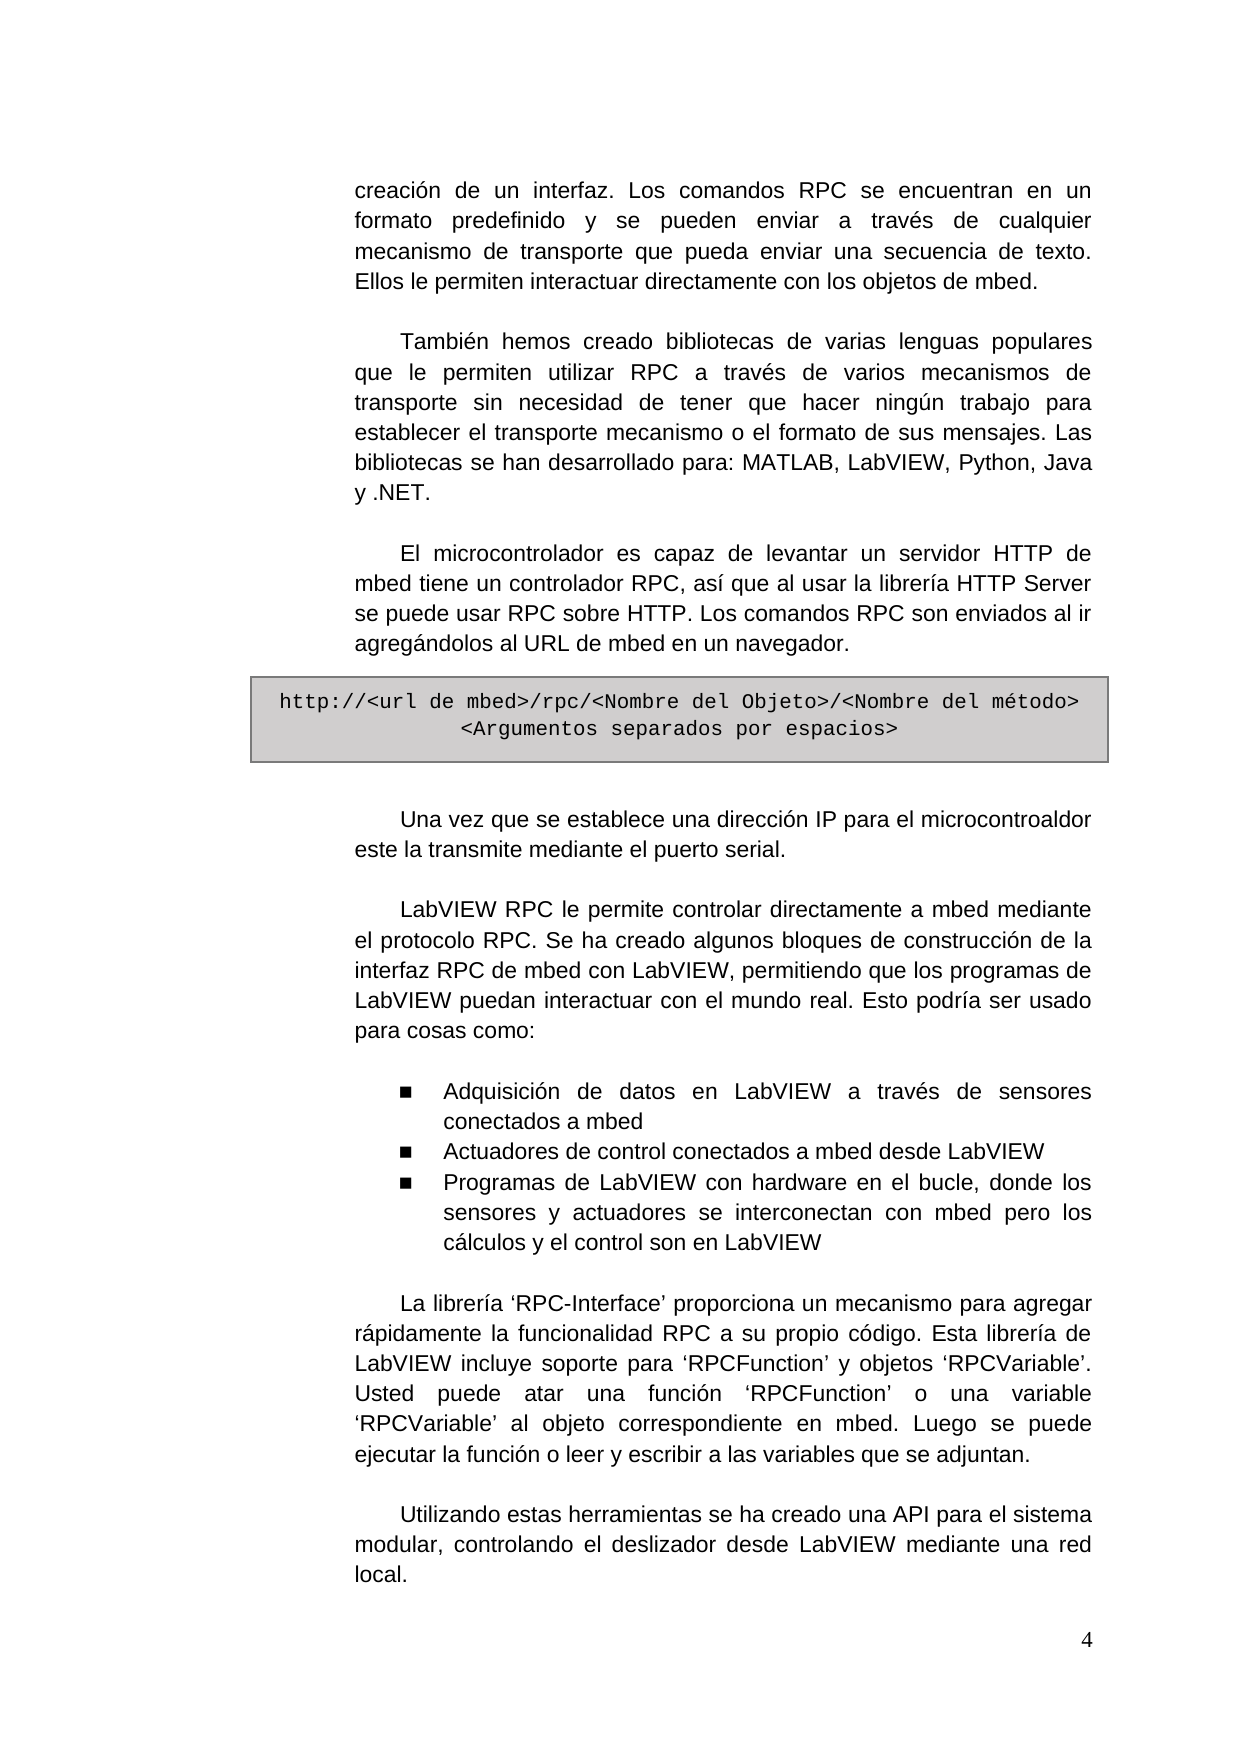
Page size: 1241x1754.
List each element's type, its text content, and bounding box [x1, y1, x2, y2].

text La librería ‘RPC-Interface’ proporciona un mecanismo para agregar rápidamente la funcionalidad RPC a su propio código. Esta librería de LabVIEW incluye soporte para ‘RPCFunction’ y objetos ‘RPCVariable’. Usted puede atar una función ‘RPCFunction’ o una variable ‘RPCVariable’ al objeto correspondiente en mbed. Luego se puede ejecutar la función o leer y escribir a las variables que se adjuntan. [354, 1289, 1092, 1467]
text El microcontrolador es capaz de levantar un servidor HTTP de mbed tiene un controlador RPC, así que al usar la librería HTTP Server se puede usar RPC sobre HTTP. Los comandos RPC son enviados al ir agregándolos al URL de mbed en un navegador. [354, 540, 1092, 657]
text Una vez que se establece una dirección IP para el microcontroaldor este la transmite mediante el puerto serial. [354, 806, 1092, 862]
list Adquisición de datos en LabVIEW a través de sensores conectados a mbed [399, 1078, 1092, 1134]
text LabVIEW RPC le permite controlar directamente a mbed mediante el protocolo RPC. Se ha creado algunos bloques de construcción de la interfaz RPC de mbed con LabVIEW, permitiendo que los programas de LabVIEW puedan interactuar con el mundo real. Esto podría ser usado para cosas como: [354, 896, 1092, 1044]
text Utilizando estas herramientas se ha creado una API para el sistema modular, controlando el deslizador desde LabVIEW mediante una red local. [354, 1501, 1092, 1588]
list Actuadores de control conectados a mbed desde LabVIEW [399, 1138, 1092, 1165]
list Programas de LabVIEW con hardware en el bucle, donde los sensores y actuadores se interconectan con mbed pero los cálculos y el control son en LabVIEW [399, 1169, 1092, 1256]
text http://<url de mbed>/rpc/<Nombre del Objeto>/<Nombre del método> <Argumentos separados por espacios> [266, 691, 1092, 772]
text También hemos creado bibliotecas de varias lenguas populares que le permiten utilizar RPC a través de varios mecanismos de transporte sin necesidad de tener que hacer ningún trabajo para establecer el transporte mecanismo o el formato de sus mensajes. Las bibliotecas se han desarrollado para: MATLAB, LabVIEW, Python, Java y .NET. [354, 328, 1092, 506]
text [354, 177, 1092, 294]
